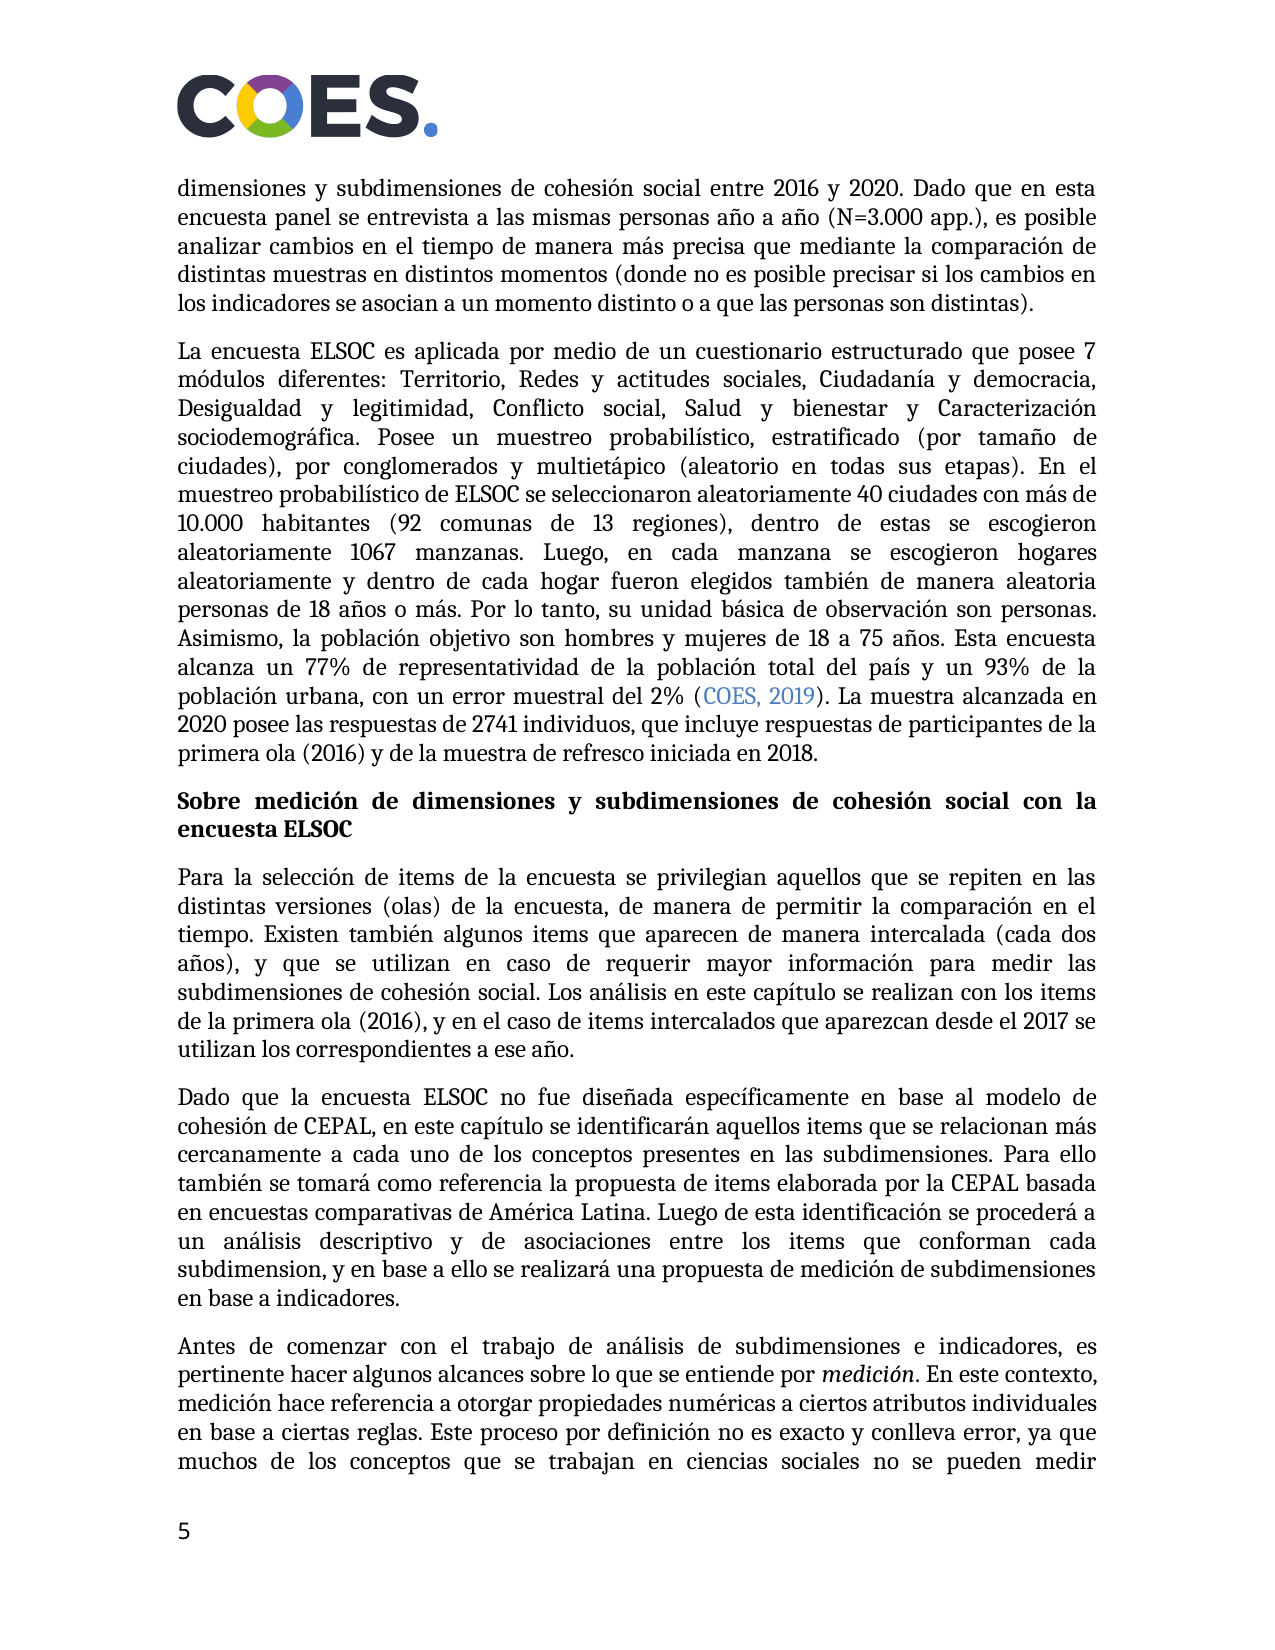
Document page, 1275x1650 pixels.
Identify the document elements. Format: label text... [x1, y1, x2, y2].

text Para la selección de items de la encuesta se privilegian aquellos que se repiten en las distintas versiones (olas) de la encuesta, de manera de permitir la comparación en el tiempo. Existen también algunos items que aparecen de manera intercalada (cada dos años), y que se utilizan en caso de requerir mayor información para medir las subdimensiones de cohesión social. Los análisis en este capítulo se realizan con los items de la primera ola (2016), y en el caso de items intercalados que aparezcan desde el 2017 se utilizan los correspondientes a ese año. [177, 863, 1098, 1064]
text Dado que la encuesta ELSOC no fue diseñada específicamente en base al modelo de cohesión de CEPAL, en este capítulo se identificarán aquellos items que se relacionan más cercanamente a cada uno de los conceptos presentes en las subdimensiones. Para ello también se tomará como referencia la propuesta de items elaborada por la CEPAL basada en encuestas comparativas de América Latina. Luego de esta identificación se procederá a un análisis descriptivo y de asociaciones entre los items que conforman cada subdimension, y en base a ello se realizará una propuesta de medición de subdimensiones en base a indicadores. [177, 1083, 1098, 1313]
picture [177, 75, 438, 146]
text La encuesta ELSOC es aplicada por medio de un cuestionario estructurado que posee 7 módulos diferentes: Territorio, Redes y actitudes sociales, Ciudadanía y democracia, Desigualdad y legitimidad, Conflicto social, Salud y bienestar y Caracterización sociodemográfica. Posee un muestreo probabilístico, estratificado (por tamaño de ciudades), por conglomerados y multietápico (aleatorio en todas sus etapas). En el muestreo probabilístico de ELSOC se seleccionaron aleatoriamente 40 ciudades con más de 10.000 habitantes (92 comunas de 13 regiones), dentro de estas se escogieron aleatoriamente 1067 manzanas. Luego, en cada manzana se escogieron hogares aleatoriamente y dentro de cada hogar fueron elegidos también de manera aleatoria personas de 18 años o más. Por lo tanto, su unidad básica de observación son personas. Asimismo, la población objetivo son hombres y mujeres de 18 a 75 años. Esta encuesta alcanza un 77% de representatividad de la población total del país y un 93% de la población urbana, con un error muestral del 2% (COES, 2019). La muestra alcanzada en 2020 posee las respuestas de 2741 individuos, que incluye respuestas de participantes de la primera ola (2016) y de la muestra de refresco iniciada en 2018. [177, 337, 1098, 768]
text Sobre medición de dimensiones y subdimensiones de cohesión social con la encuesta ELSOC [177, 787, 1098, 844]
